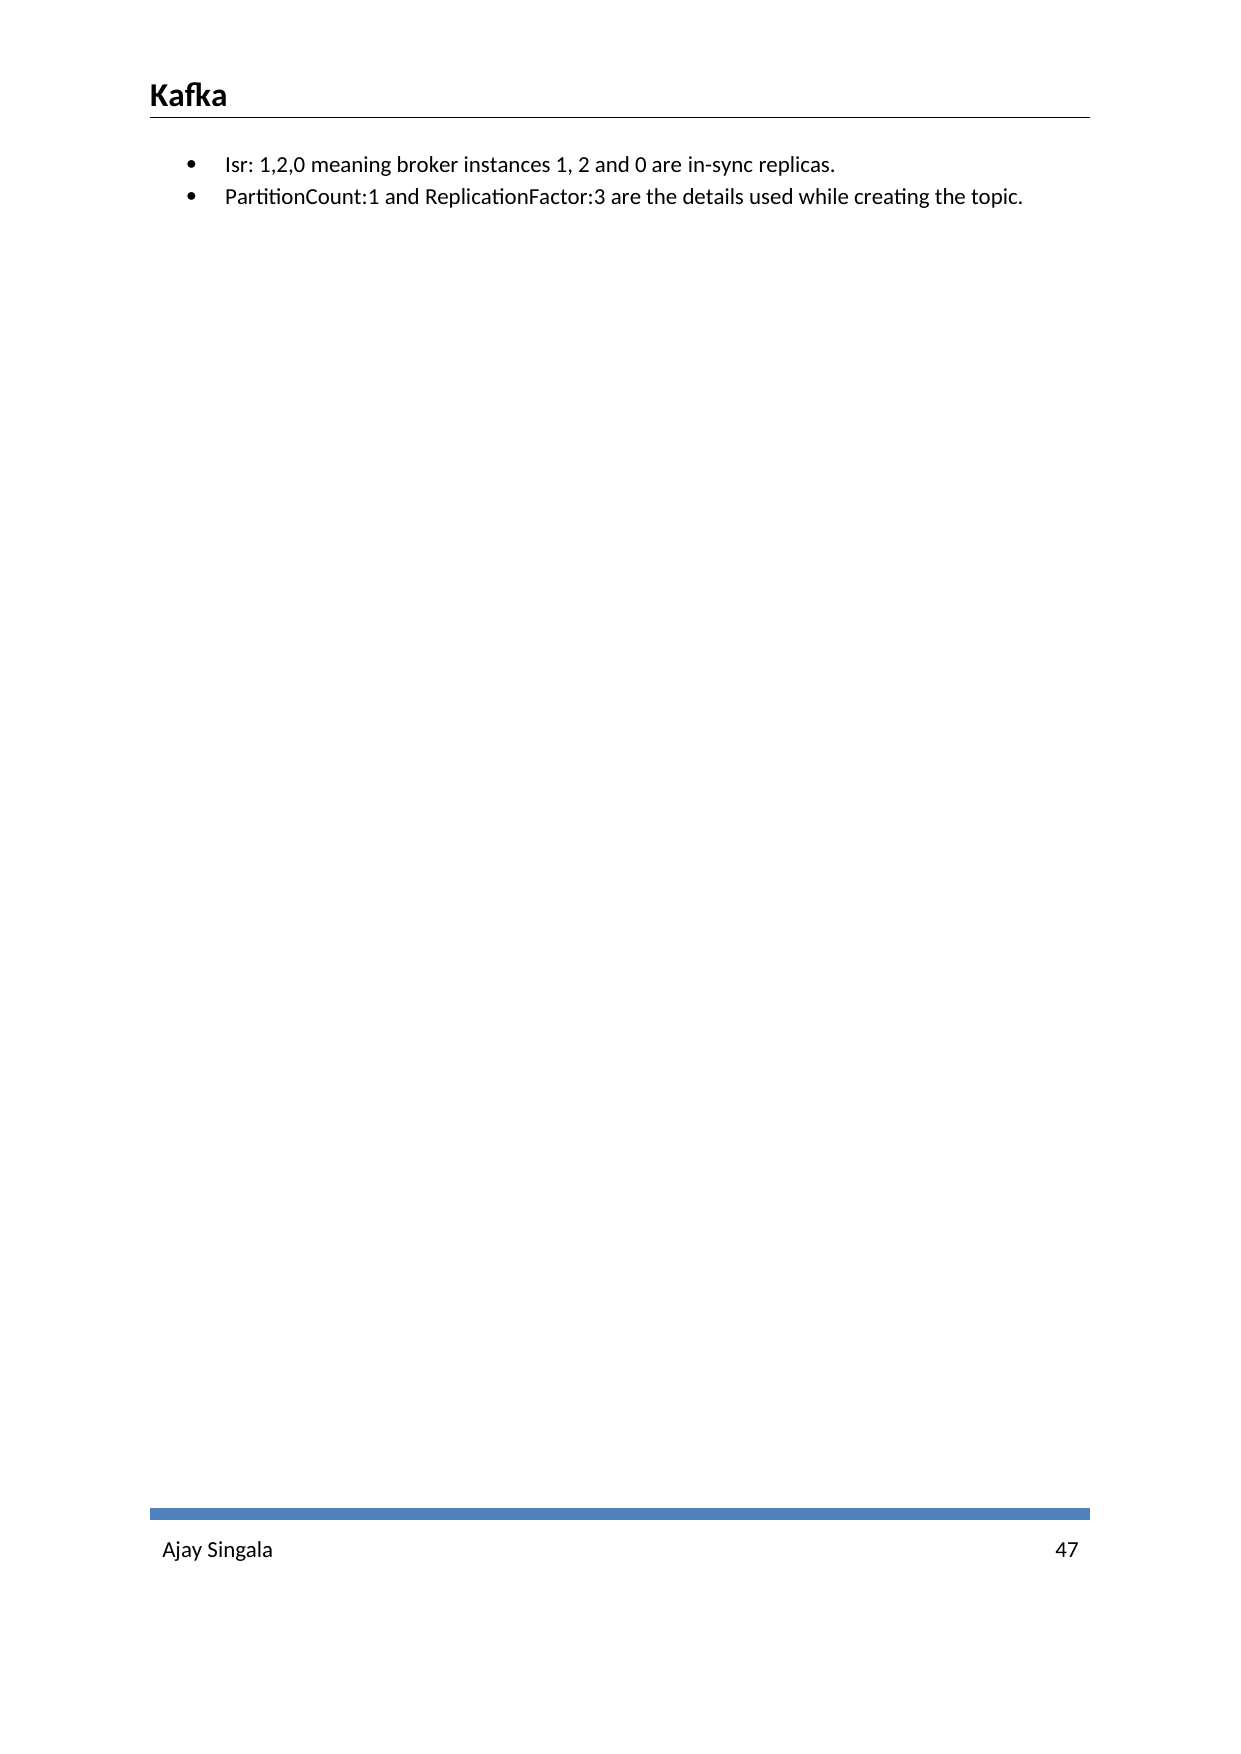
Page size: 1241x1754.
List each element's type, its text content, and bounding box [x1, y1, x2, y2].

list Isr: 1,2,0 meaning broker instances 1, 2 and 0 are in-sync replicas. [187, 150, 1090, 178]
list PartitionCount:1 and ReplicationFactor:3 are the details used while creating the topic. [187, 182, 1090, 210]
